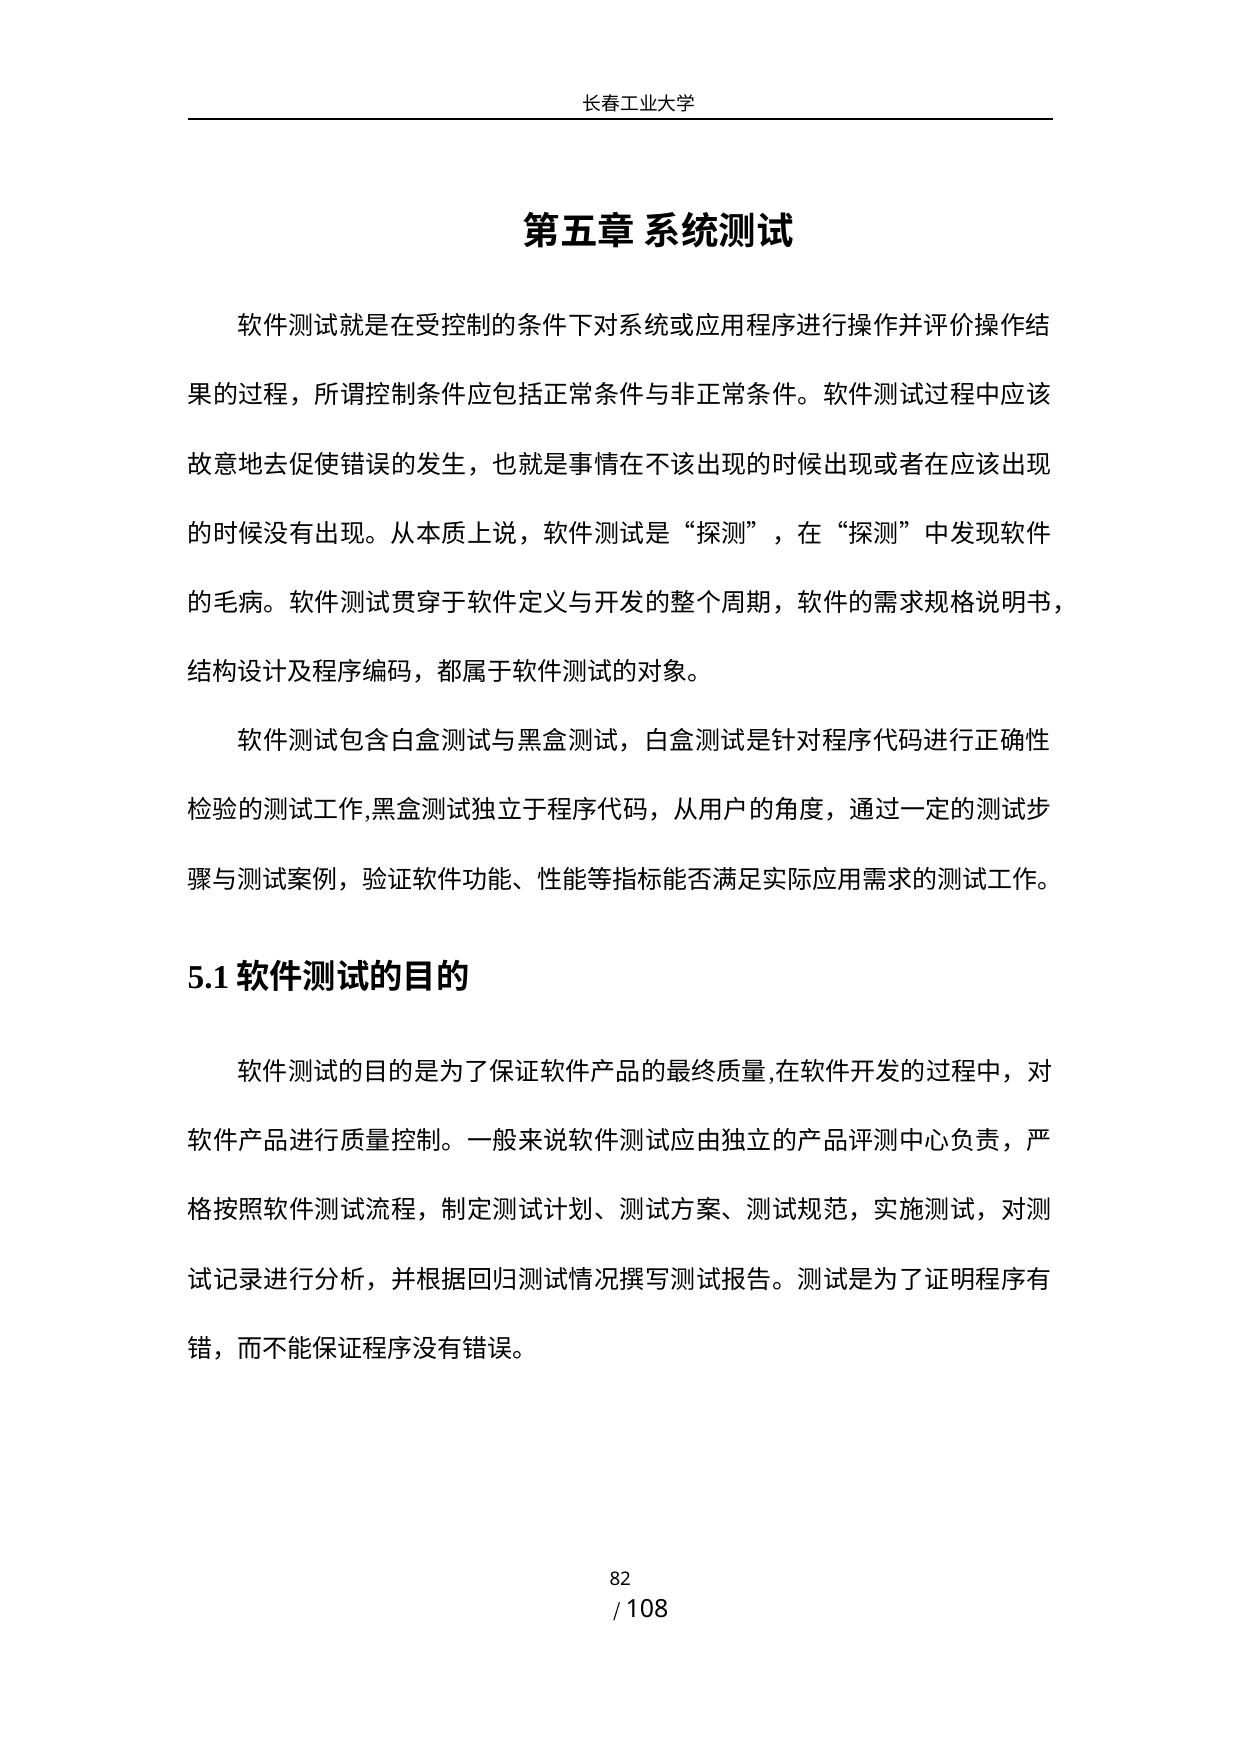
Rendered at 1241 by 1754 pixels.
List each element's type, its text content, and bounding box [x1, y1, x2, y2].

text 软件测试的目的是为了保证软件产品的最终质量,在软件开发的过程中，对软件产品进行质量控制。一般来说软件测试应由独立的产品评测中心负责，严格按照软件测试流程，制定测试计划、测试方案、测试规范，实施测试，对测试记录进行分析，并根据回归测试情况撰写测试报告。测试是为了证明程序有错，而不能保证程序没有错误。 [187, 1035, 1053, 1381]
text 软件测试就是在受控制的条件下对系统或应用程序进行操作并评价操作结果的过程，所谓控制条件应包括正常条件与非正常条件。软件测试过程中应该故意地去促使错误的发生，也就是事情在不该出现的时候出现或者在应该出现的时候没有出现。从本质上说，软件测试是“探测”，在“探测”中发现软件的毛病。软件测试贯穿于软件定义与开发的整个周期，软件的需求规格说明书，结构设计及程序编码，都属于软件测试的对象。 [187, 289, 1053, 704]
subtitle 5.1软件测试的目的 [187, 939, 1053, 1008]
subtitle 第五章 系统测试 [187, 193, 1053, 262]
text 软件测试包含白盒测试与黑盒测试，白盒测试是针对程序代码进行正确性检验的测试工作,黑盒测试独立于程序代码，从用户的角度，通过一定的测试步骤与测试案例，验证软件功能、性能等指标能否满足实际应用需求的测试工作。 [187, 704, 1053, 912]
